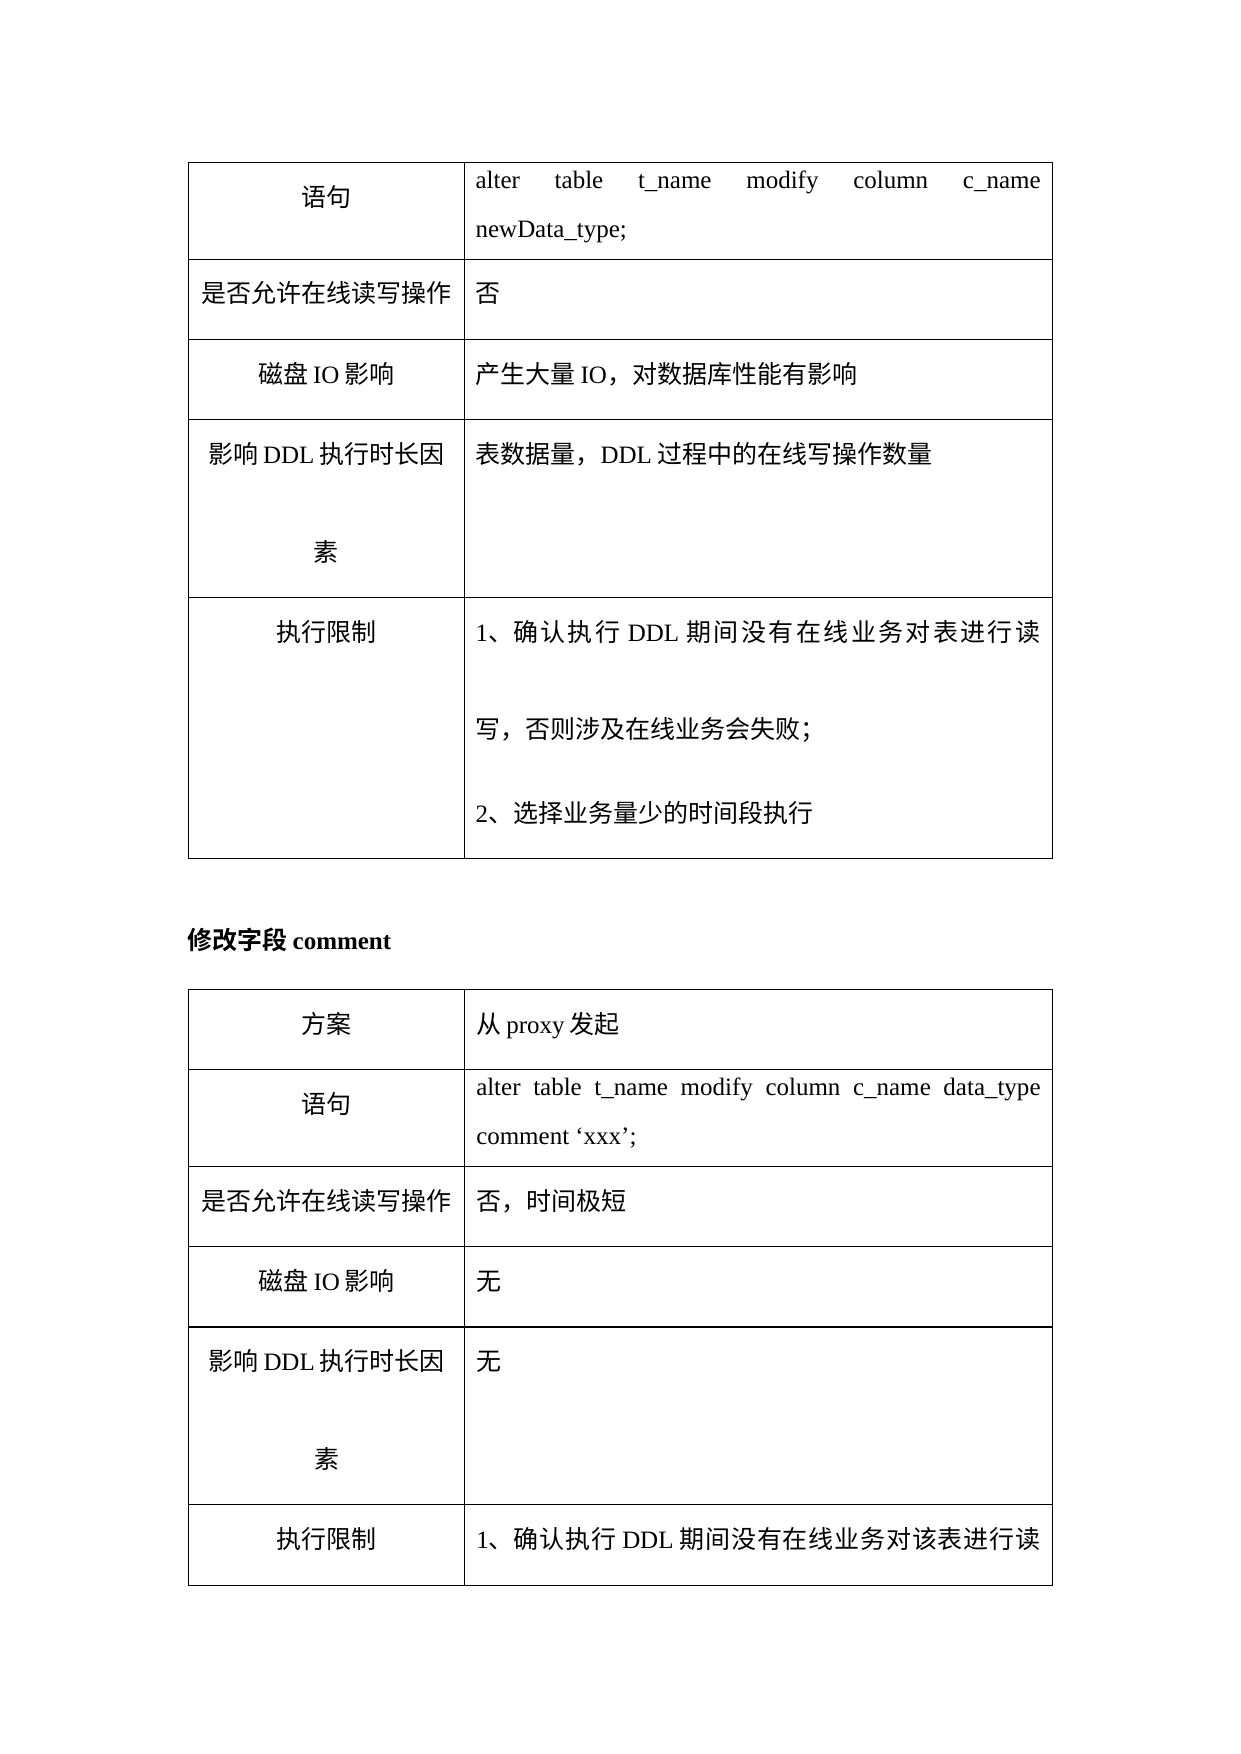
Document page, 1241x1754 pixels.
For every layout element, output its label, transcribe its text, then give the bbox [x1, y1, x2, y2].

table_cell alter table t_name modify column c_name newData_type; [465, 163, 1052, 258]
table_cell 是否允许在线读写操作 [189, 1167, 464, 1246]
table_cell 产生大量IO，对数据库性能有影响 [465, 340, 1052, 419]
table_cell alter table t_name modify column c_name data_type comment ‘xxx’; [465, 1070, 1052, 1166]
table_cell 无 [465, 1328, 1052, 1504]
table_header 方案 [189, 990, 464, 1069]
table_cell 无 [465, 1247, 1052, 1326]
table_cell 执行限制 [189, 598, 464, 858]
table_cell 执行限制 [189, 1505, 464, 1584]
table_cell 语句 [189, 163, 464, 258]
table_cell 否，时间极短 [465, 1167, 1052, 1246]
subtitle 修改字段comment [187, 906, 1053, 971]
table_cell 磁盘IO影响 [189, 340, 464, 419]
table_cell 确认执行DDL期间没有在线业务对表进行读写，否则涉及在线业务会失败； 2、选择业务量少的时间段执行 [465, 598, 1052, 858]
table_cell 是否允许在线读写操作 [189, 260, 464, 339]
table_cell 表数据量，DDL过程中的在线写操作数量 [465, 420, 1052, 597]
table_cell 影响DDL执行时长因素 [189, 1328, 464, 1504]
table_header 从proxy发起 [465, 990, 1052, 1069]
table_cell 语句 [189, 1070, 464, 1166]
table_cell 否 [465, 260, 1052, 339]
table_cell 影响DDL执行时长因素 [189, 420, 464, 597]
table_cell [465, 1505, 1052, 1584]
table_cell 磁盘IO影响 [189, 1247, 464, 1326]
